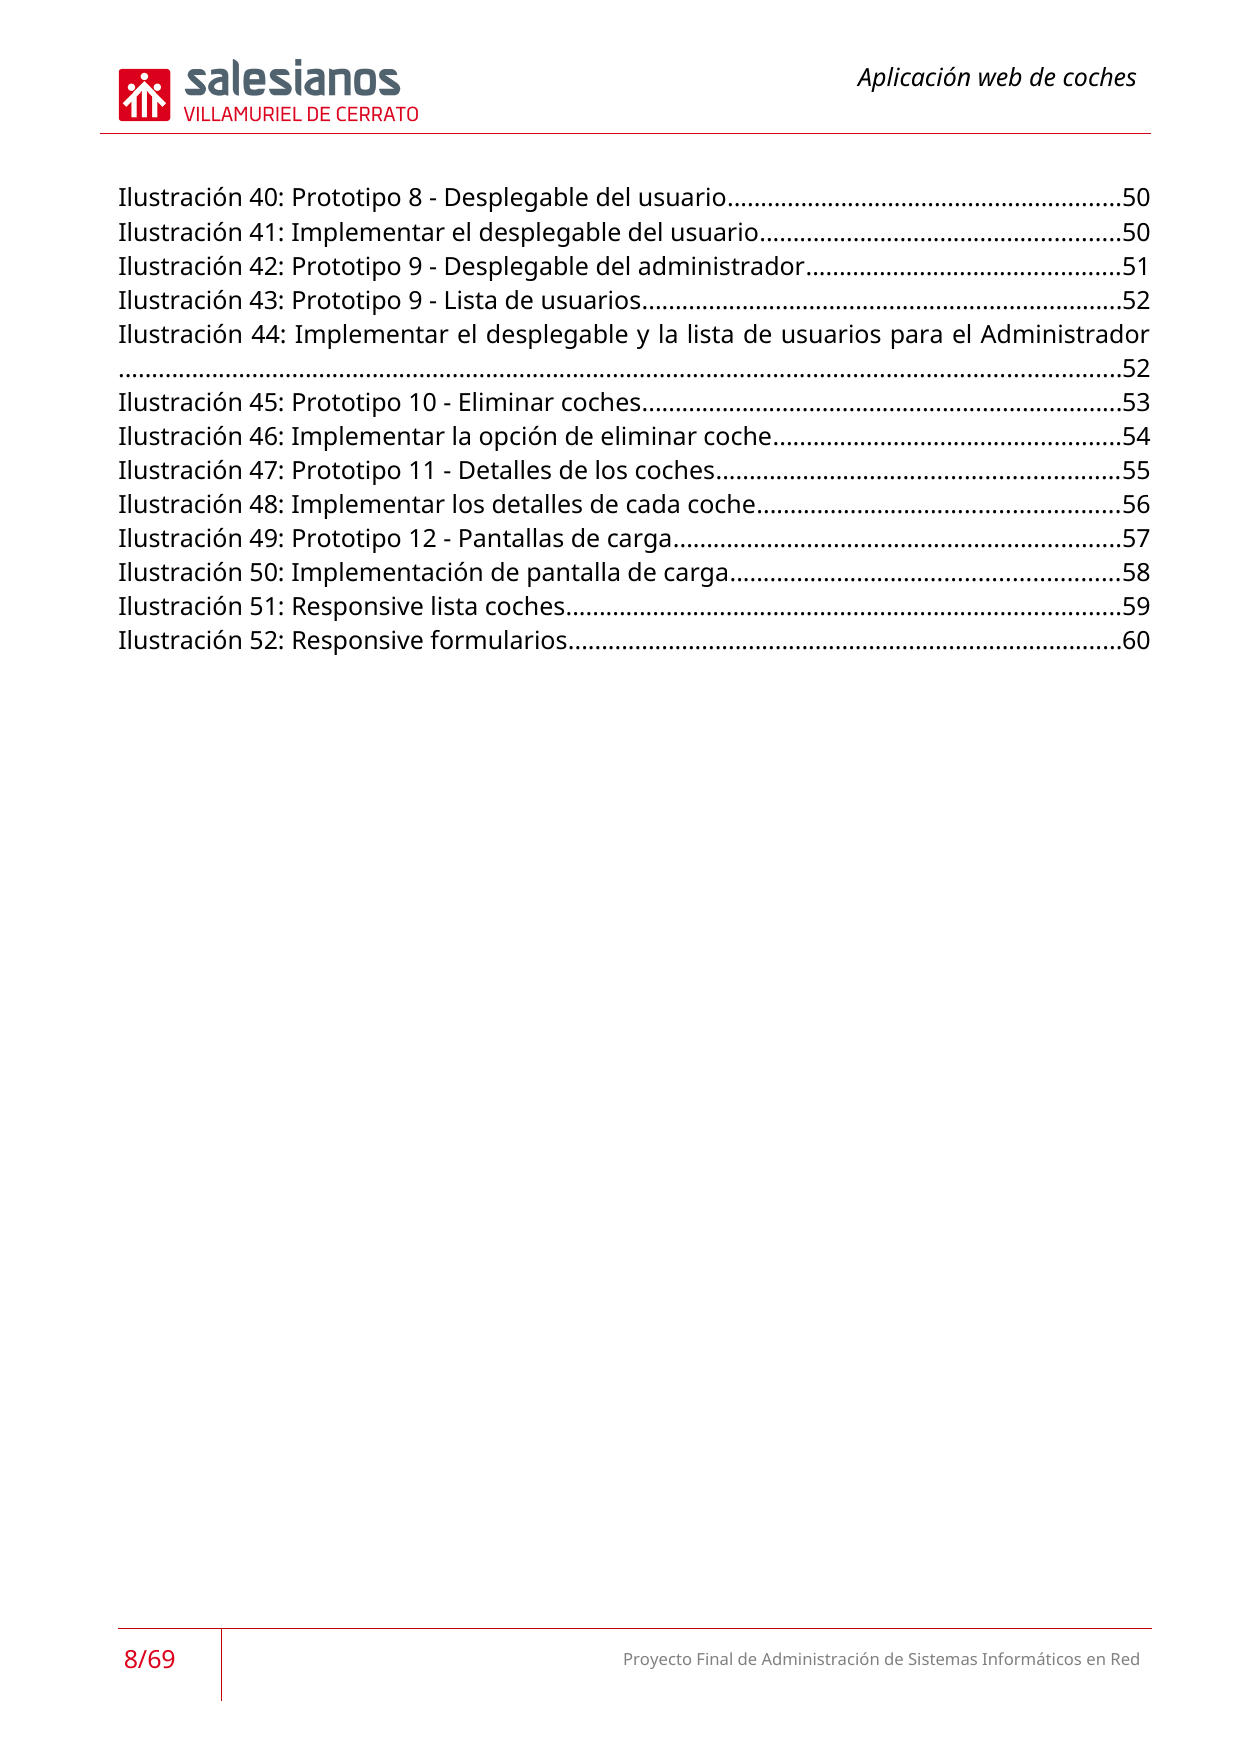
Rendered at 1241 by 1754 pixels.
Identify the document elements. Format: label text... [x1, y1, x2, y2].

text Ilustración 47: Prototipo 11 - Detalles de los coches 55 [118, 453, 1152, 487]
text Ilustración 50: Implementación de pantalla de carga 58 [118, 555, 1152, 589]
text Ilustración 52: Responsive formularios 60 [118, 623, 1152, 657]
text Ilustración 41: Implementar el desplegable del usuario 50 [118, 214, 1152, 248]
text Ilustración 43: Prototipo 9 - Lista de usuarios 52 [118, 282, 1152, 316]
text Ilustración 51: Responsive lista coches 59 [118, 589, 1152, 623]
text Ilustración 48: Implementar los detalles de cada coche 56 [118, 487, 1152, 521]
text Ilustración 46: Implementar la opción de eliminar coche 54 [118, 418, 1152, 453]
text Ilustración 44: Implementar el desplegable y la lista de usuarios para el Administrador 52 [118, 316, 1152, 384]
text Ilustración 40: Prototipo 8 - Desplegable del usuario 50 [118, 180, 1152, 214]
text Ilustración 45: Prototipo 10 - Eliminar coches 53 [118, 384, 1152, 418]
text Ilustración 49: Prototipo 12 - Pantallas de carga 57 [118, 521, 1152, 555]
picture [118, 59, 419, 126]
text Ilustración 42: Prototipo 9 - Desplegable del administrador 51 [118, 248, 1152, 282]
